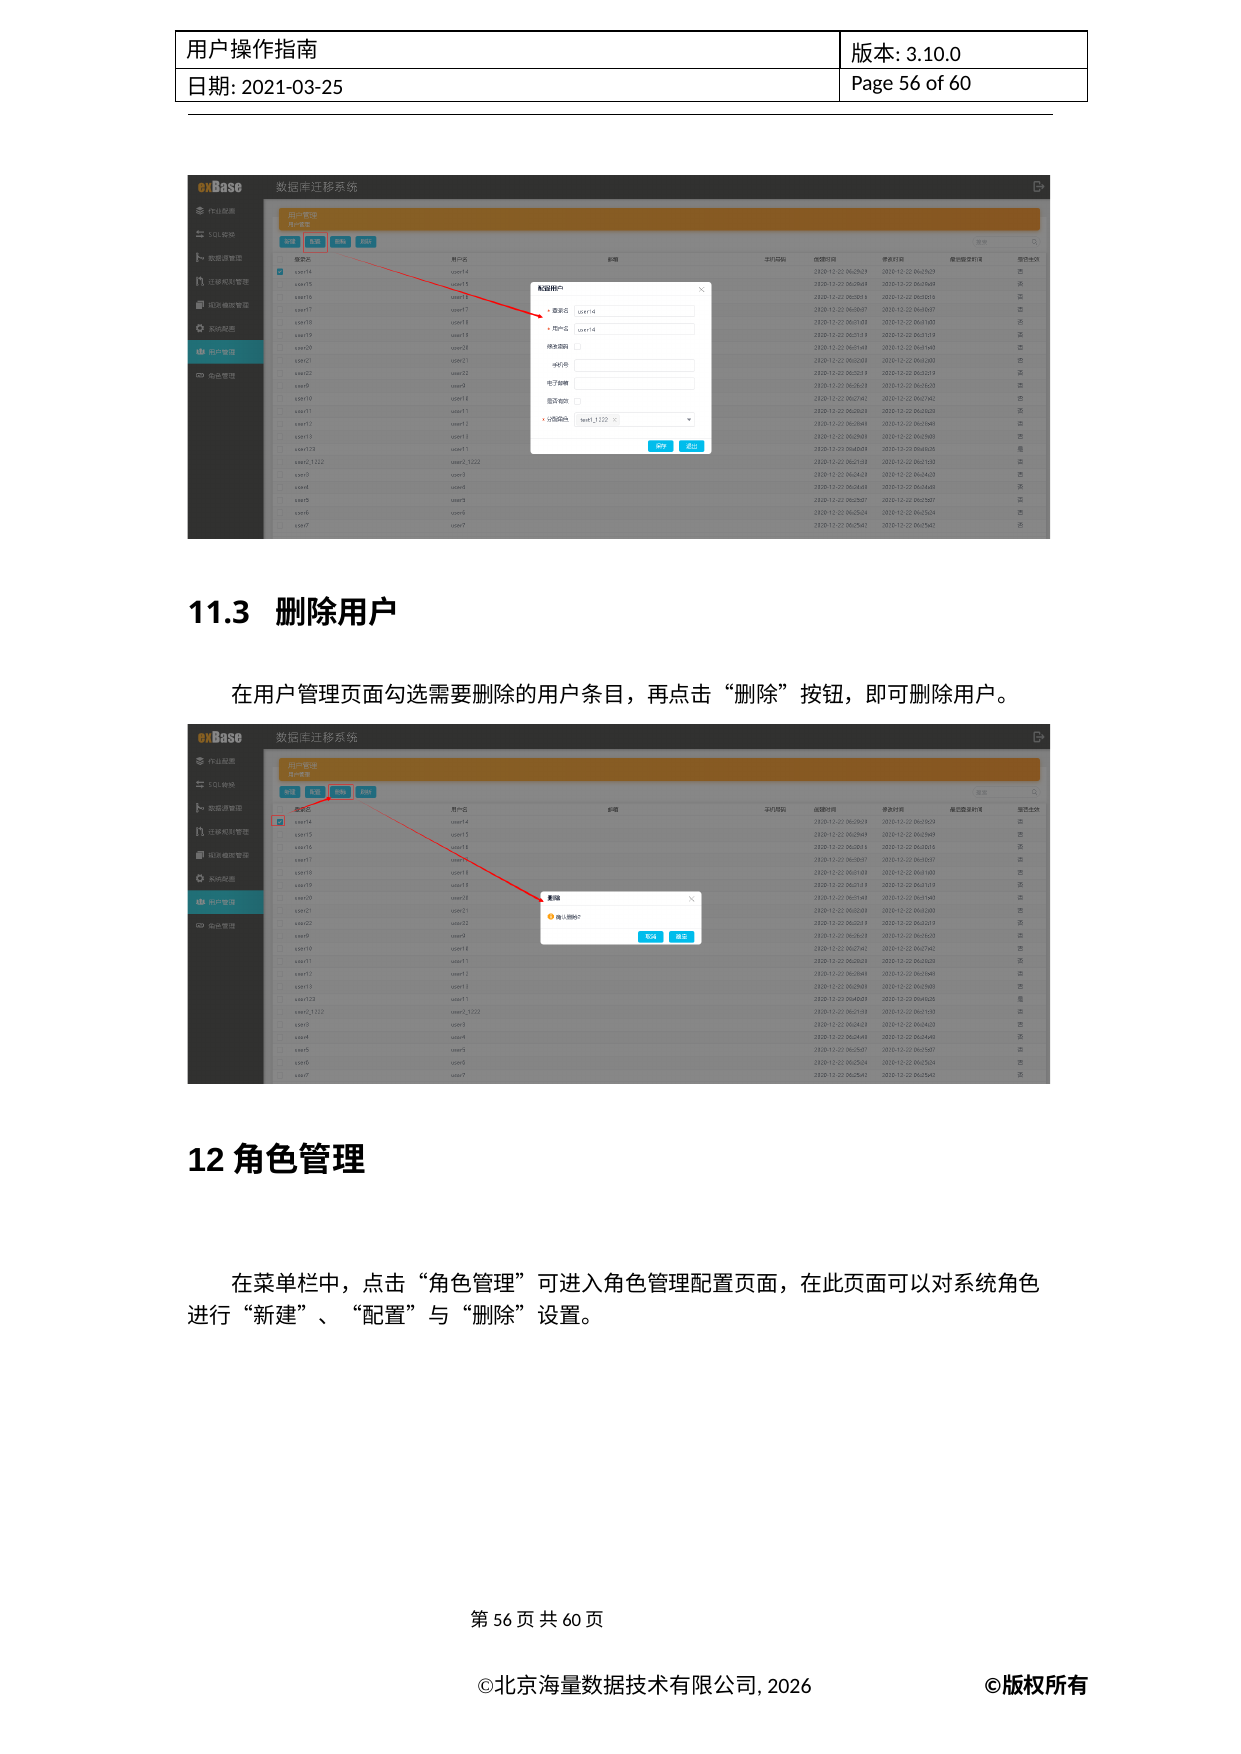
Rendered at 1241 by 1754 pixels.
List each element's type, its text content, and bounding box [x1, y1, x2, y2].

picture [187, 175, 1050, 539]
subtitle 删除用户 [187, 577, 1031, 642]
text 在菜单栏中，点击“角色管理”可进入角色管理配置页面，在此页面可以对系统角色进行“新建”、“配置”与“删除”设置。 [187, 1266, 1053, 1330]
subtitle 角色管理 [187, 1124, 1031, 1189]
picture [187, 724, 1050, 1084]
text 在用户管理页面勾选需要删除的用户条目，再点击“删除”按钮，即可删除用户。 [187, 677, 1053, 709]
